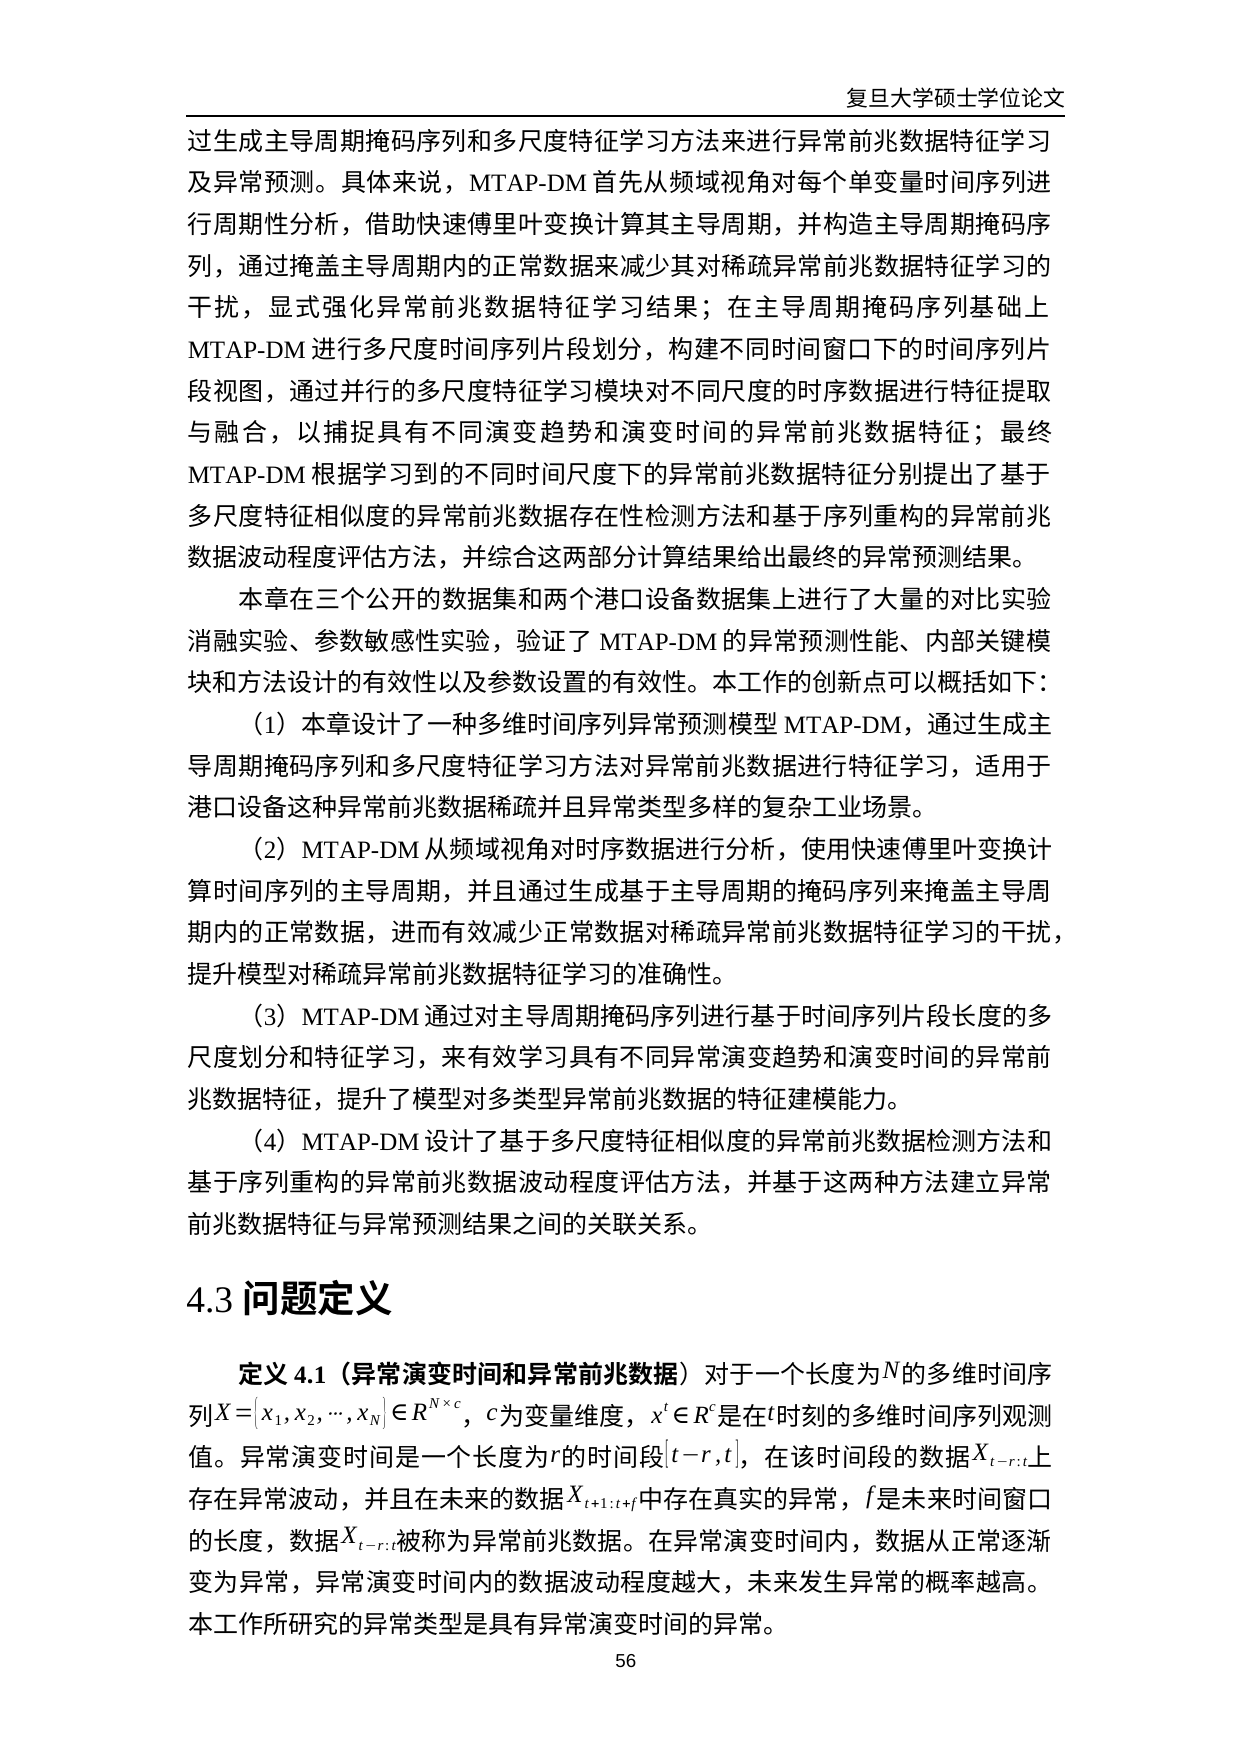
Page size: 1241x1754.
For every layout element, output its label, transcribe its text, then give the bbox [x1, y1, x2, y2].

text （4）MTAP-DM设计了基于多尺度特征相似度的异常前兆数据检测方法和基于序列重构的异常前兆数据波动程度评估方法，并基于这两种方法建立异常前兆数据特征与异常预测结果之间的关联关系。 [188, 1117, 1053, 1242]
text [188, 117, 1053, 575]
subtitle 问题定义 [186, 1269, 1065, 1323]
text 定义4.1（异常演变时间和异常前兆数据）对于一个长度为的多维时间序列，为变量维度，是在时刻的多维时间序列观测值。异常演变时间是一个长度为的时间段，在该时间段的数据上存在异常波动，并且在未来的数据中存在真实的异常，是未来时间窗口的长度，数据被称为异常前兆数据。在异常演变时间内，数据从正常逐渐变为异常，异常演变时间内的数据波动程度越大，未来发生异常的概率越高。本工作所研究的异常类型是具有异常演变时间的异常。 [188, 1350, 1053, 1642]
text （2）MTAP-DM从频域视角对时序数据进行分析，使用快速傅里叶变换计算时间序列的主导周期，并且通过生成基于主导周期的掩码序列来掩盖主导周期内的正常数据，进而有效减少正常数据对稀疏异常前兆数据特征学习的干扰，提升模型对稀疏异常前兆数据特征学习的准确性。 [188, 825, 1053, 992]
text （3）MTAP-DM通过对主导周期掩码序列进行基于时间序列片段长度的多尺度划分和特征学习，来有效学习具有不同异常演变趋势和演变时间的异常前兆数据特征，提升了模型对多类型异常前兆数据的特征建模能力。 [188, 992, 1053, 1117]
text 本章在三个公开的数据集和两个港口设备数据集上进行了大量的对比实验、消融实验、参数敏感性实验，验证了MTAP-DM的异常预测性能、内部关键模块和方法设计的有效性以及参数设置的有效性。本工作的创新点可以概括如下： [188, 575, 1053, 700]
text （1）本章设计了一种多维时间序列异常预测模型MTAP-DM，通过生成主导周期掩码序列和多尺度特征学习方法对异常前兆数据进行特征学习，适用于港口设备这种异常前兆数据稀疏并且异常类型多样的复杂工业场景。 [188, 700, 1053, 825]
